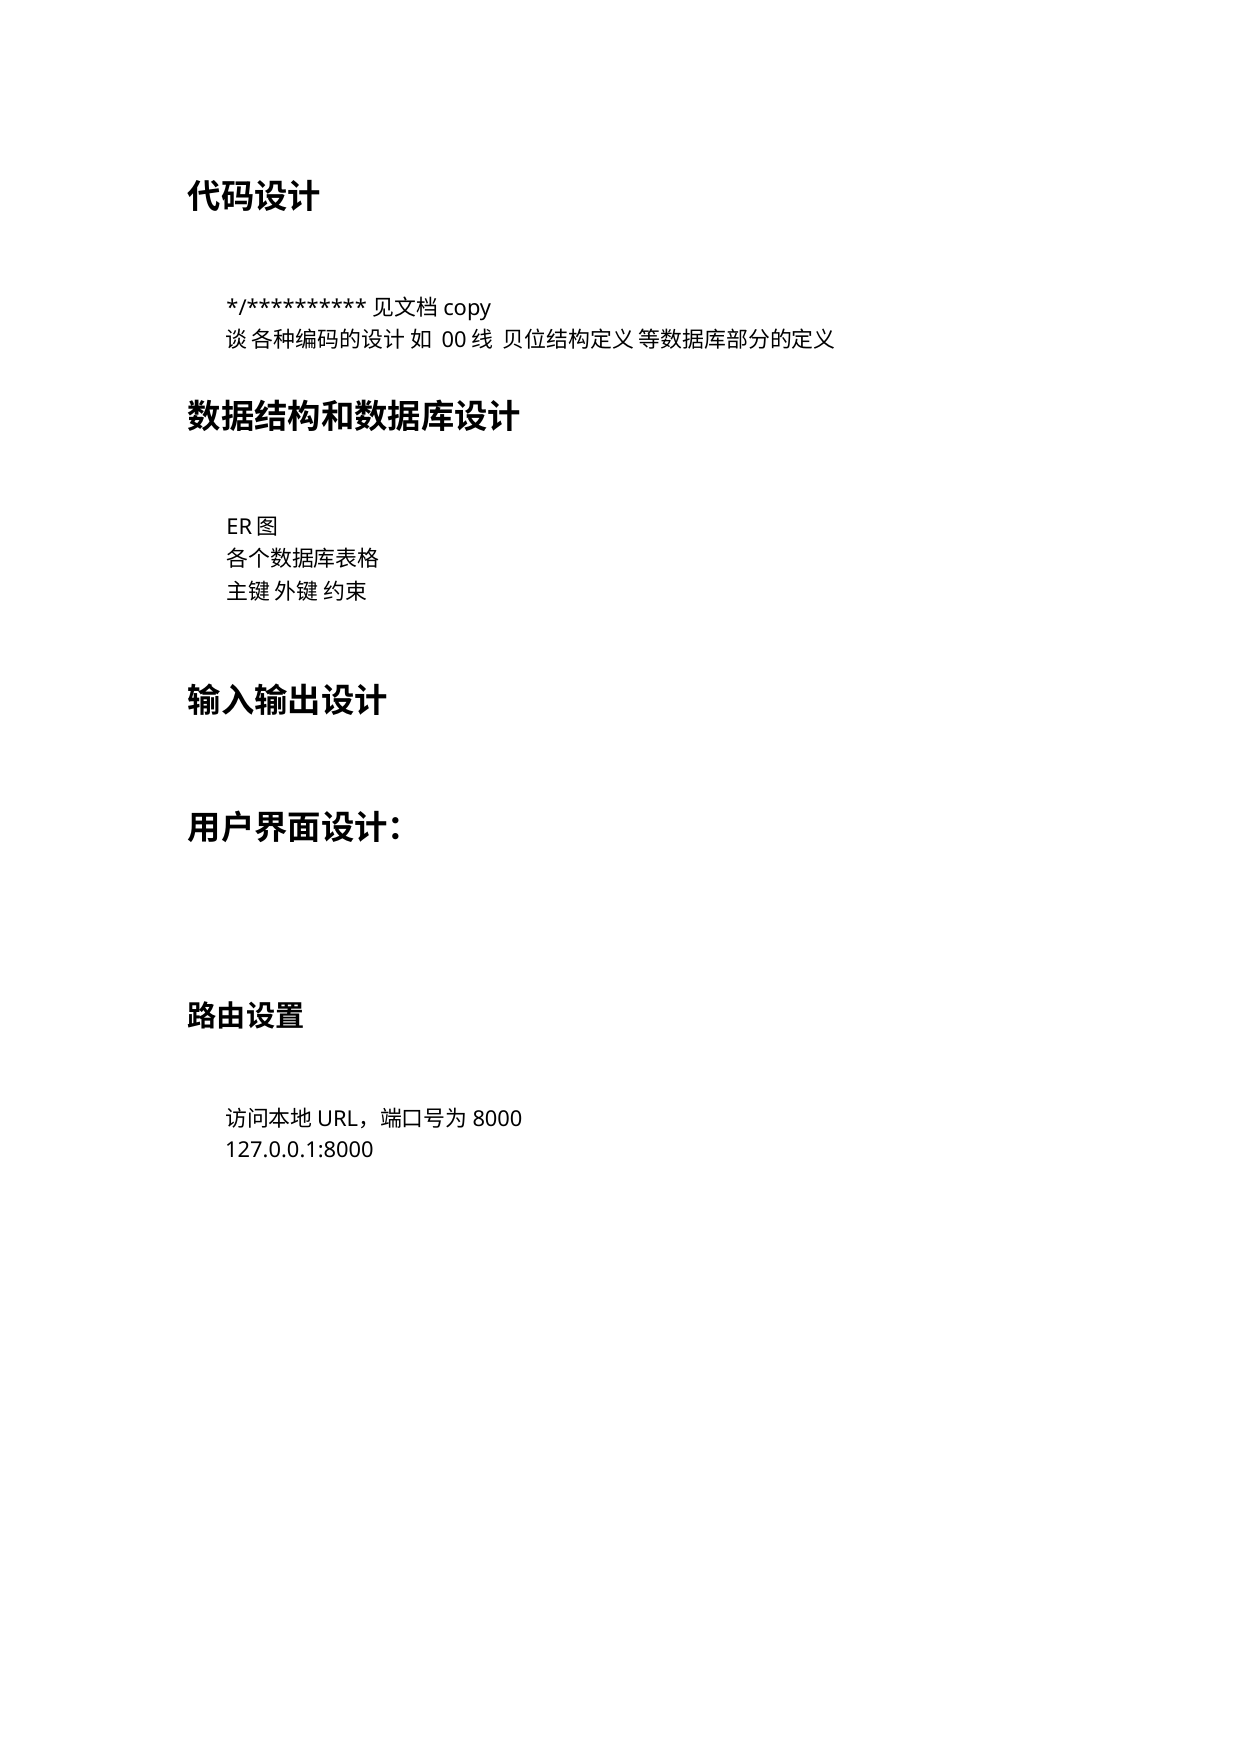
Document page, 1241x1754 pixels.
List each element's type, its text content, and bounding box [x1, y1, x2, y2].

subtitle 输入输出设计 [187, 666, 1053, 731]
subtitle 路由设置 [187, 982, 1053, 1047]
subtitle 数据结构和数据库设计 [187, 381, 1053, 446]
list 访问本地URL，端口号为 8000 [225, 1100, 1053, 1133]
list */********** 见文档 copy [226, 289, 1053, 322]
list 谈 各种编码的设计 如 00线 贝位结构定义 等数据库部分的定义 [225, 322, 1053, 354]
subtitle 代码设计 [187, 162, 1053, 227]
subtitle 用户界面设计： [187, 793, 1053, 858]
list ER图 [226, 508, 1053, 541]
list 127.0.0.1:8000 [225, 1133, 1053, 1165]
list 各个数据库表格 [226, 541, 1053, 573]
list 主键 外键 约束 [226, 573, 1053, 606]
